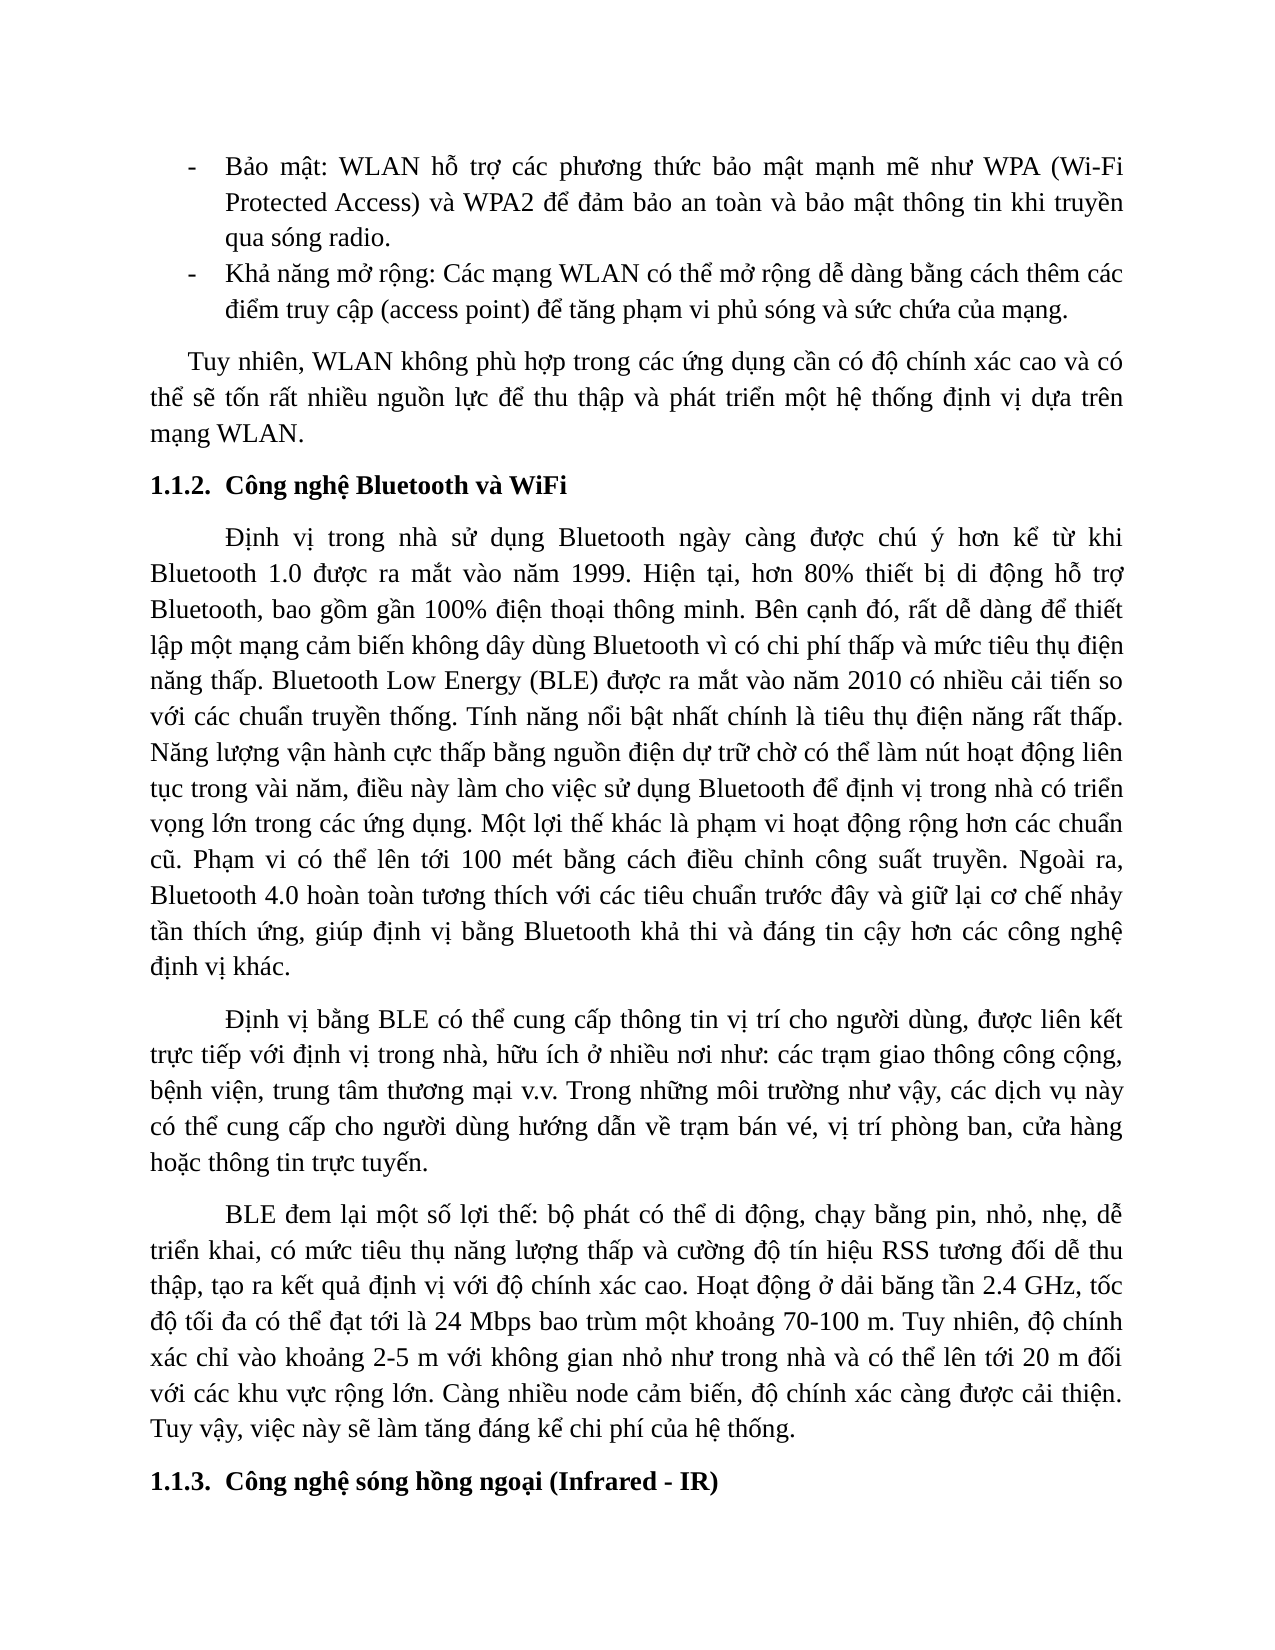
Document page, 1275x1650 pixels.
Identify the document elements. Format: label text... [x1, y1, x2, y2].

list Bảo mật: WLAN hỗ trợ các phương thức bảo mật mạnh mẽ như WPA (Wi-Fi Protected Access) và WPA2 để đảm bảo an toàn và bảo mật thông tin khi truyền qua sóng radio. [187, 150, 1125, 253]
text Định vị bằng BLE có thể cung cấp thông tin vị trí cho người dùng, được liên kết trực tiếp với định vị trong nhà, hữu ích ở nhiều nơi như: các trạm giao thông công cộng, bệnh viện, trung tâm thương mại v.v. Trong những môi trường như vậy, các dịch vụ này có thể cung cấp cho người dùng hướng dẫn về trạm bán vé, vị trí phòng ban, cửa hàng hoặc thông tin trực tuyến. [150, 1003, 1125, 1177]
list Khả năng mở rộng: Các mạng WLAN có thể mở rộng dễ dàng bằng cách thêm các điểm truy cập (access point) để tăng phạm vi phủ sóng và sức chứa của mạng. [187, 257, 1125, 324]
text BLE đem lại một số lợi thế: bộ phát có thể di động, chạy bằng pin, nhỏ, nhẹ, dễ triển khai, có mức tiêu thụ năng lượng thấp và cường độ tín hiệu RSS tương đối dễ thu thập, tạo ra kết quả định vị với độ chính xác cao. Hoạt động ở dải băng tần 2.4 GHz, tốc độ tối đa có thể đạt tới là 24 Mbps bao trùm một khoảng 70-100 m. Tuy nhiên, độ chính xác chỉ vào khoảng 2-5 m với không gian nhỏ như trong nhà và có thể lên tới 20 m đối với các khu vực rộng lớn. Càng nhiều node cảm biến, độ chính xác càng được cải thiện. Tuy vậy, việc này sẽ làm tăng đáng kể chi phí của hệ thống. [150, 1198, 1125, 1443]
text Định vị trong nhà sử dụng Bluetooth ngày càng được chú ý hơn kể từ khi Bluetooth 1.0 được ra mắt vào năm 1999. Hiện tại, hơn 80% thiết bị di động hỗ trợ Bluetooth, bao gồm gần 100% điện thoại thông minh. Bên cạnh đó, rất dễ dàng để thiết lập một mạng cảm biến không dây dùng Bluetooth vì có chi phí thấp và mức tiêu thụ điện năng thấp. Bluetooth Low Energy (BLE) được ra mắt vào năm 2010 có nhiều cải tiến so với các chuẩn truyền thống. Tính năng nổi bật nhất chính là tiêu thụ điện năng rất thấp. Năng lượng vận hành cực thấp bằng nguồn điện dự trữ chờ có thể làm nút hoạt động liên tục trong vài năm, điều này làm cho việc sử dụng Bluetooth để định vị trong nhà có triển vọng lớn trong các ứng dụng. Một lợi thế khác là phạm vi hoạt động rộng hơn các chuẩn cũ. Phạm vi có thể lên tới 100 mét bằng cách điều chỉnh công suất truyền. Ngoài ra, Bluetooth 4.0 hoàn toàn tương thích với các tiêu chuẩn trước đây và giữ lại cơ chế nhảy tần thích ứng, giúp định vị bằng Bluetooth khả thi và đáng tin cậy hơn các công nghệ định vị khác. [150, 522, 1125, 981]
list Công nghệ sóng hồng ngoại (Infrared - IR) [150, 1465, 1125, 1496]
list Công nghệ Bluetooth và WiFi [150, 469, 1125, 500]
text Tuy nhiên, WLAN không phù hợp trong các ứng dụng cần có độ chính xác cao và có thể sẽ tốn rất nhiều nguồn lực để thu thập và phát triển một hệ thống định vị dựa trên mạng WLAN. [150, 345, 1125, 448]
